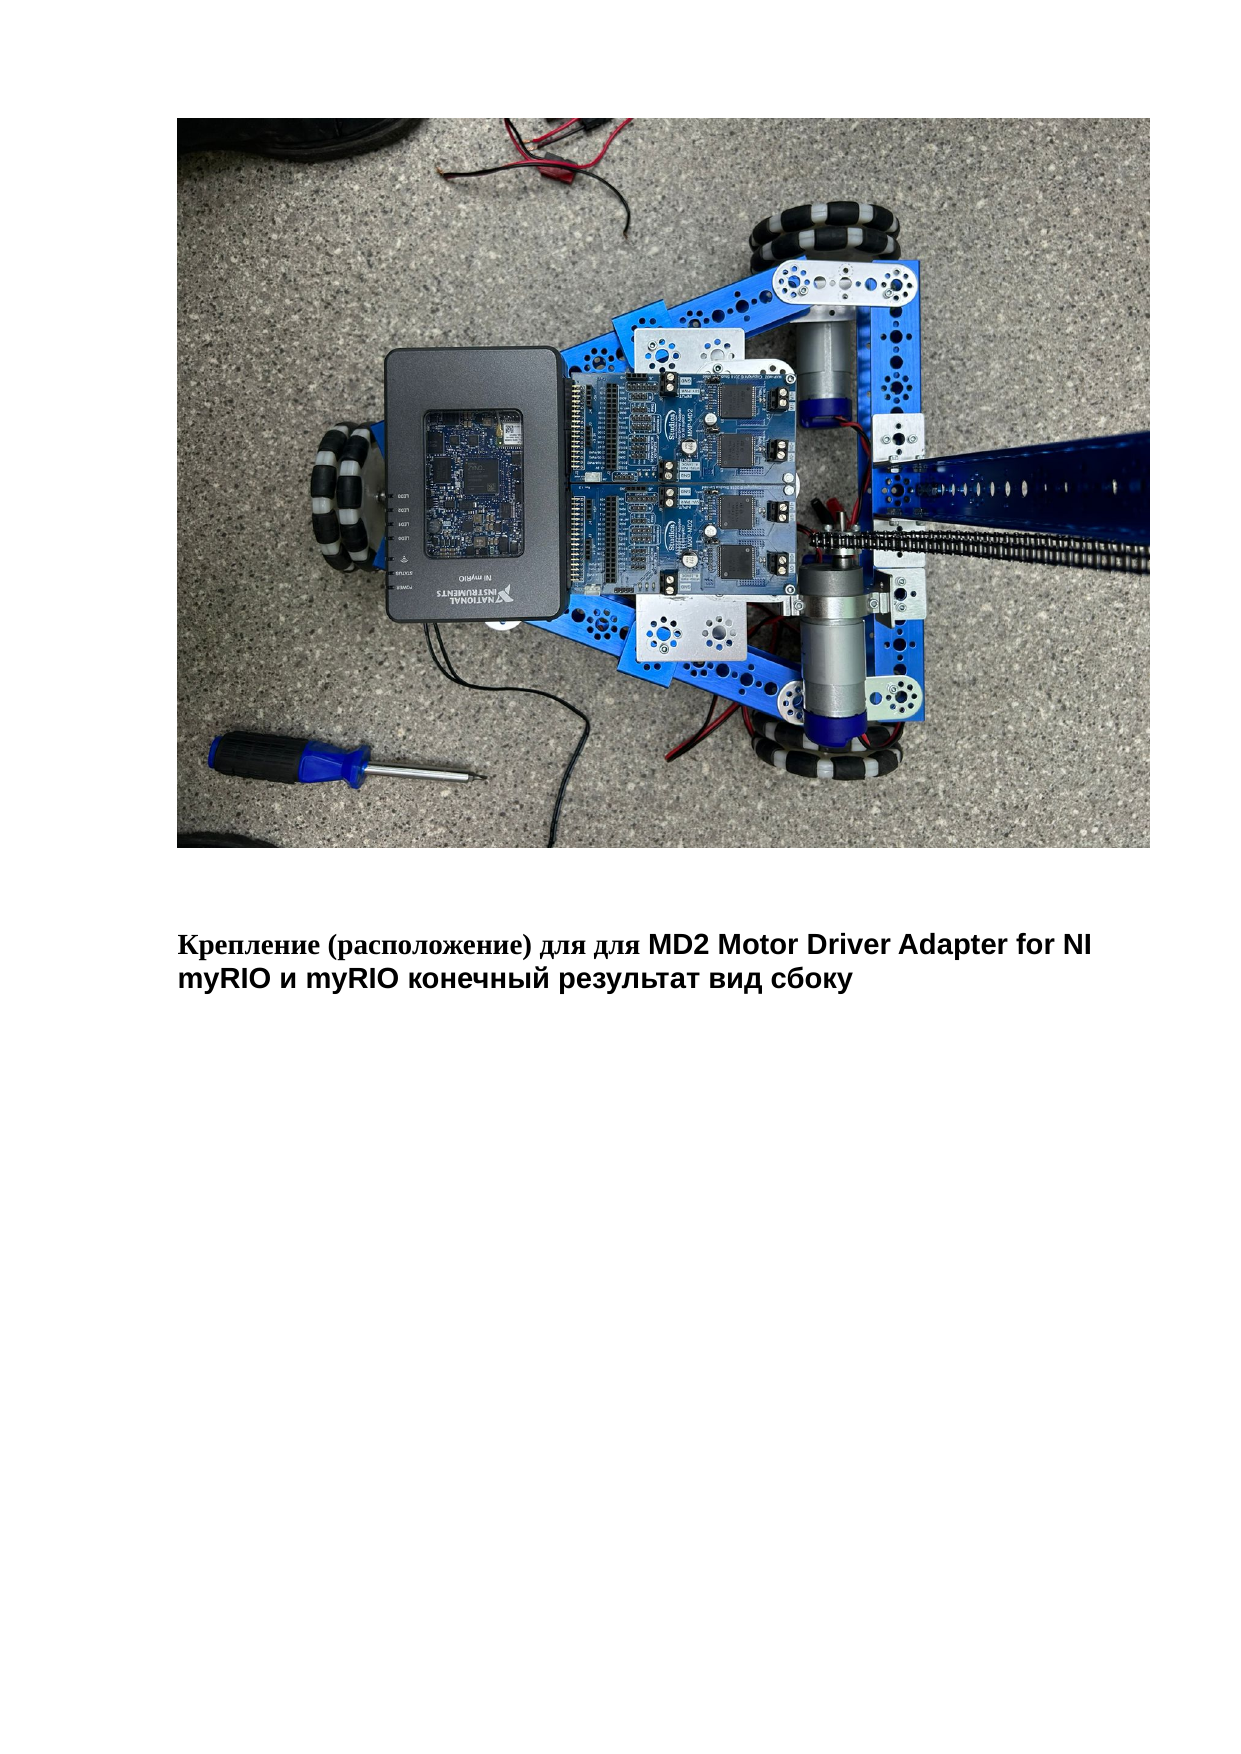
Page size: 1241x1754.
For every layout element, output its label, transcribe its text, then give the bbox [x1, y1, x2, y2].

picture [177, 118, 1150, 848]
subtitle Крепление (расположение) для для MD2 Motor Driver Adapter for NI myRIO и myRIO конечный результат вид сбоку [177, 927, 1152, 994]
